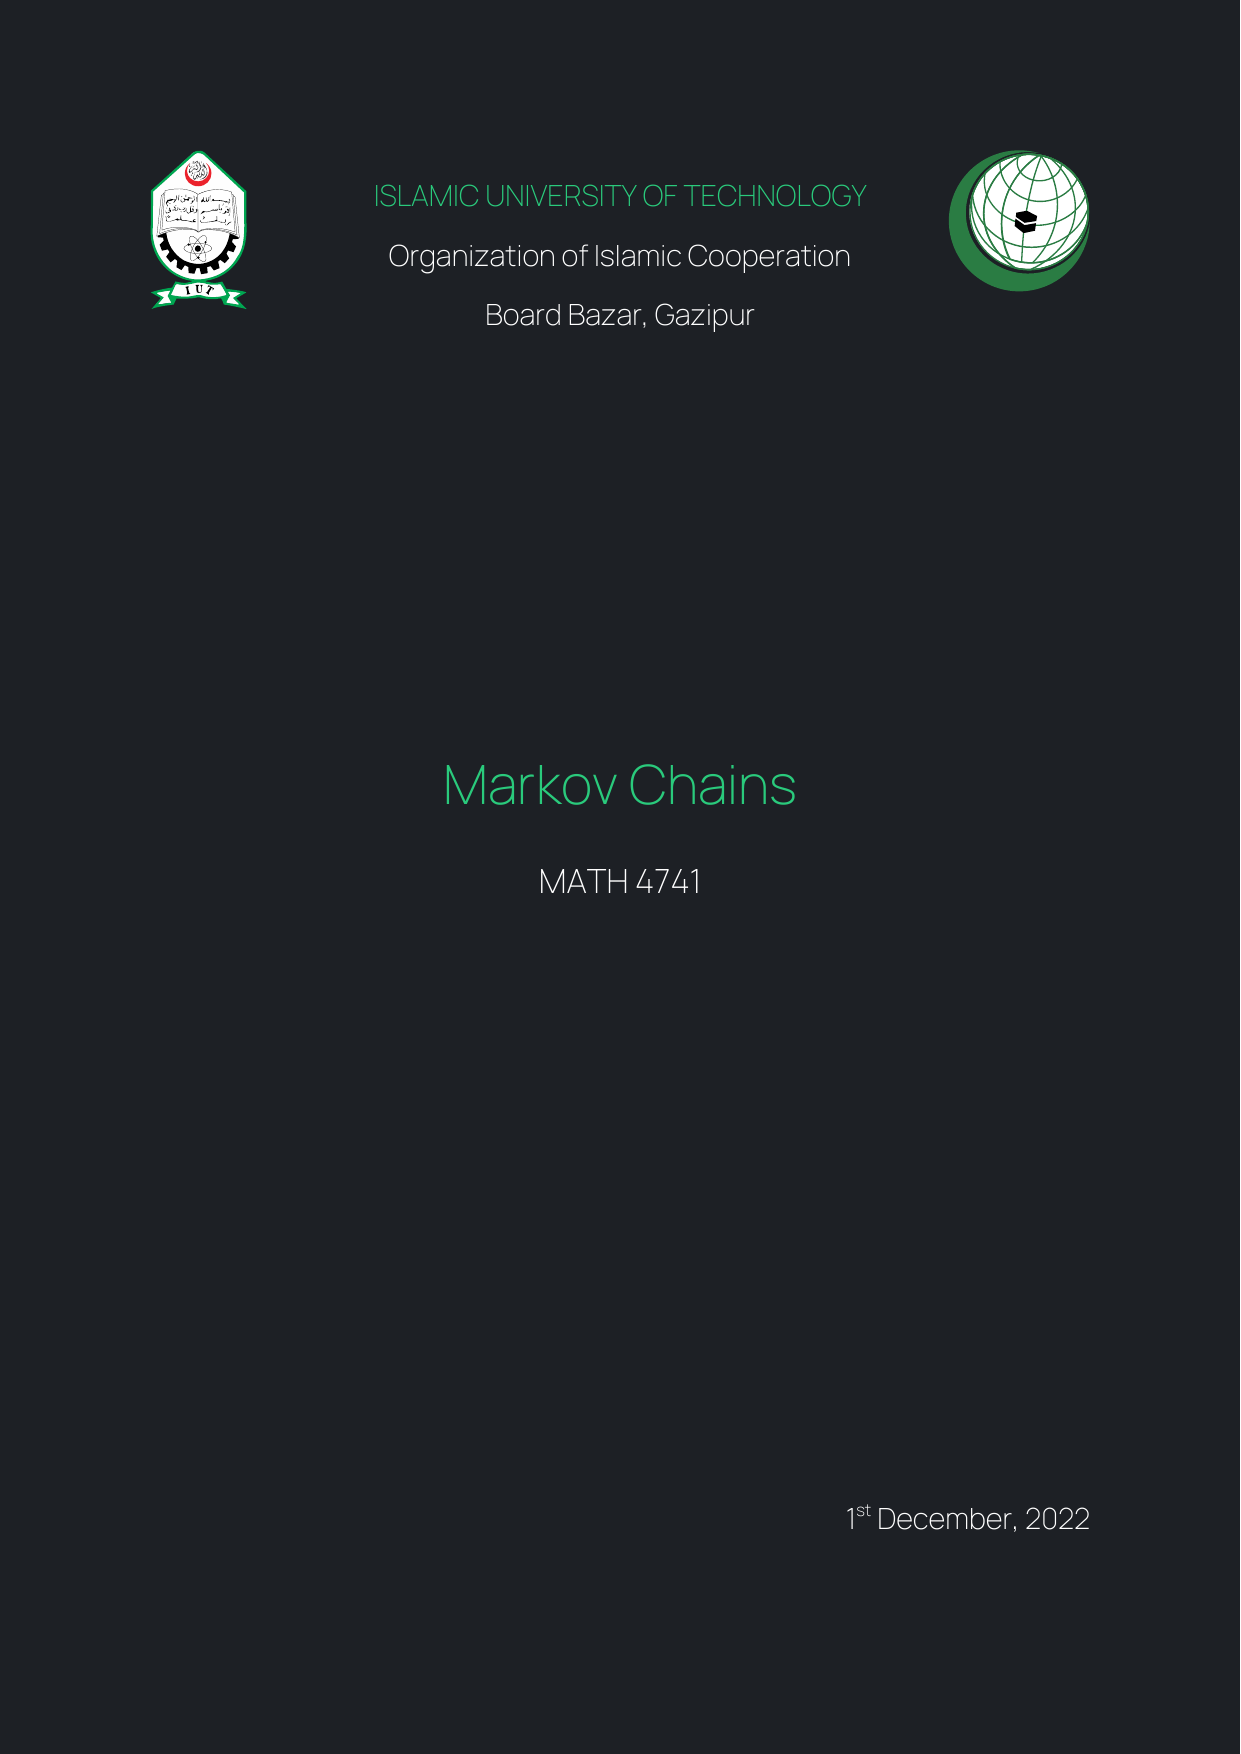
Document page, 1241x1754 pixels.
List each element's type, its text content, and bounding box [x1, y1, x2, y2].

text Markov Chains [150, 747, 1090, 821]
text Board Bazar, Gazipur [150, 294, 1090, 334]
text 1st December, 2022 [150, 1498, 1090, 1538]
text MATH 4741 [150, 858, 1090, 903]
text ISLAMIC UNIVERSITY OF TECHNOLOGY [150, 175, 1090, 215]
text Organization of Islamic Cooperation [150, 235, 1090, 275]
